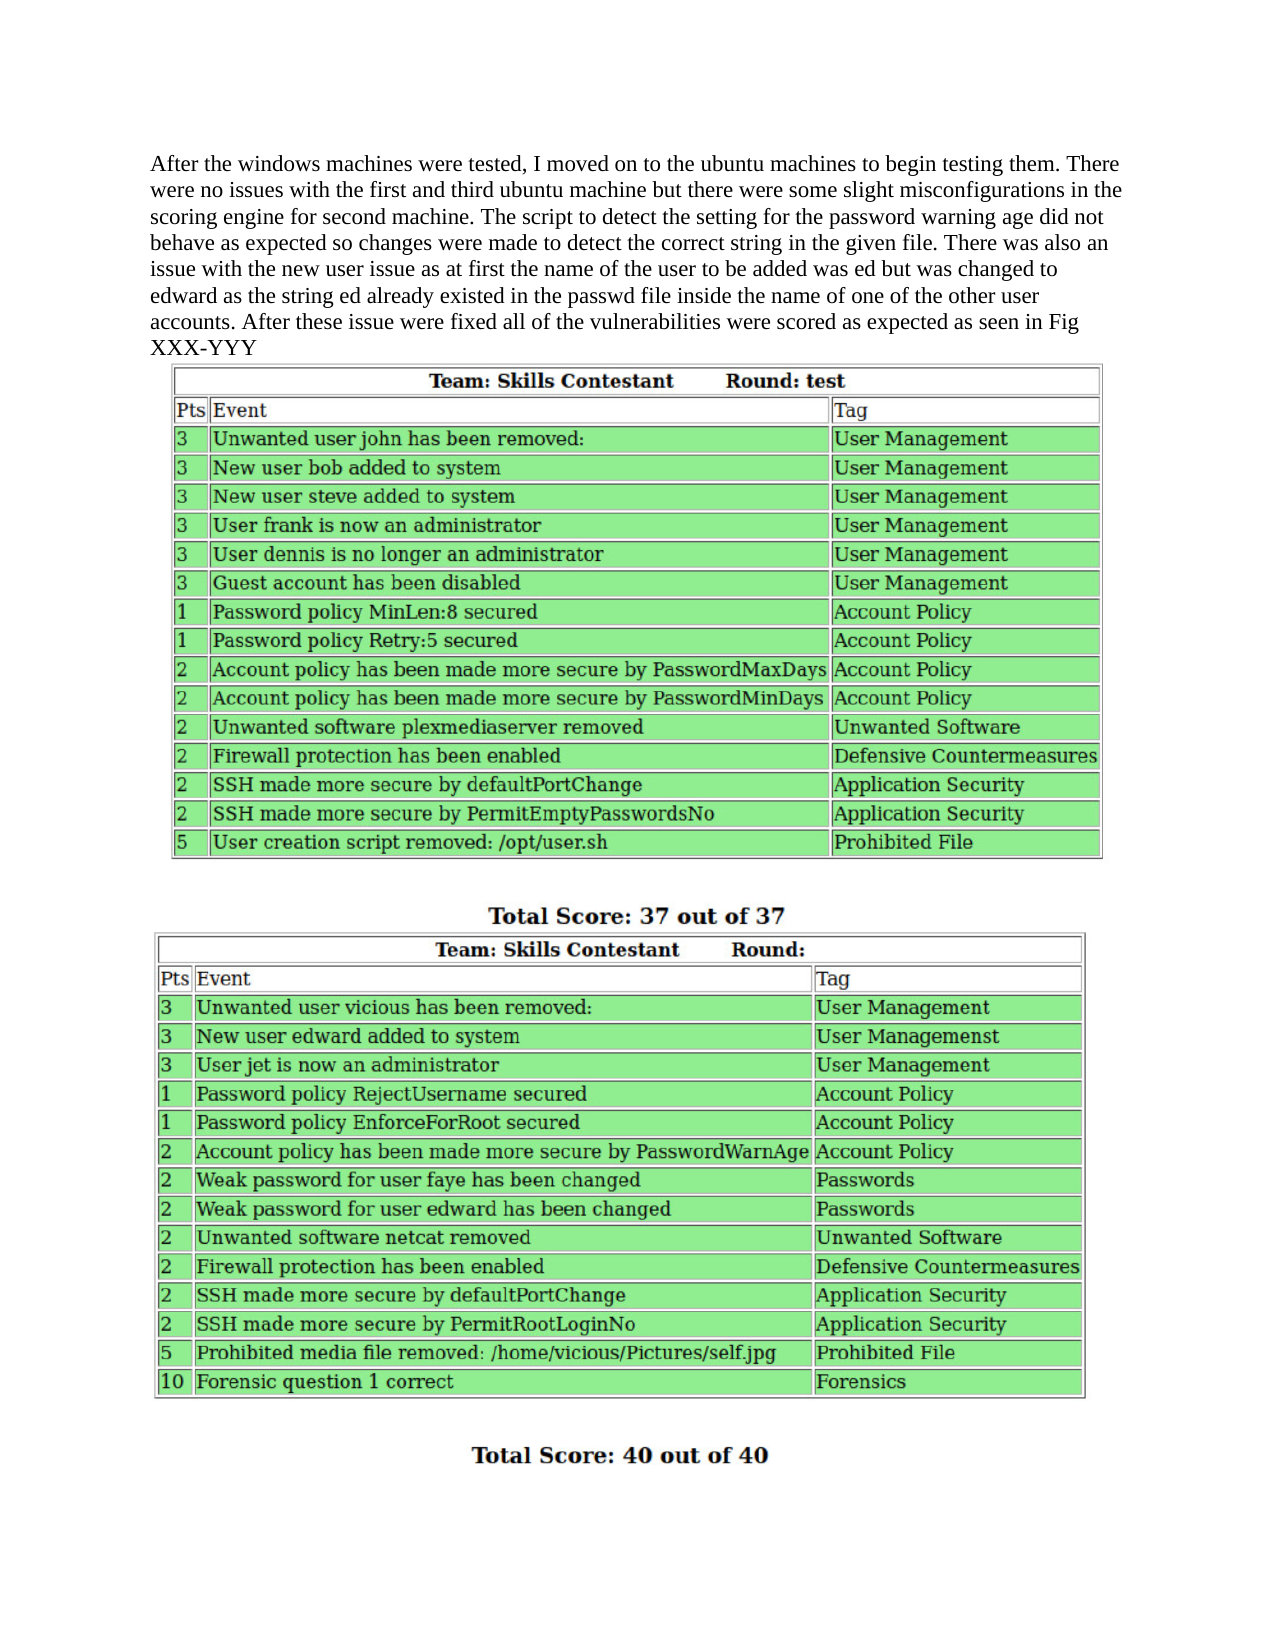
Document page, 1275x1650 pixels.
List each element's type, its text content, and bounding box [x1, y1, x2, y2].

picture [150, 360, 1125, 1487]
text After the windows machines were tested, I moved on to the ubuntu machines to begin testing them. There were no issues with the first and third ubuntu machine but there were some slight misconfigurations in the scoring engine for second machine. The script to detect the setting for the password warning age did not behave as expected so changes were made to detect the correct string in the given file. There was also an issue with the new user issue as at first the name of the user to be added was ed but was changed to edward as the string ed already existed in the passwd file inside the name of one of the other user accounts. After these issue were fixed all of the vulnerabilities were scored as expected as seen in Fig XXX-YYY [150, 150, 1125, 360]
